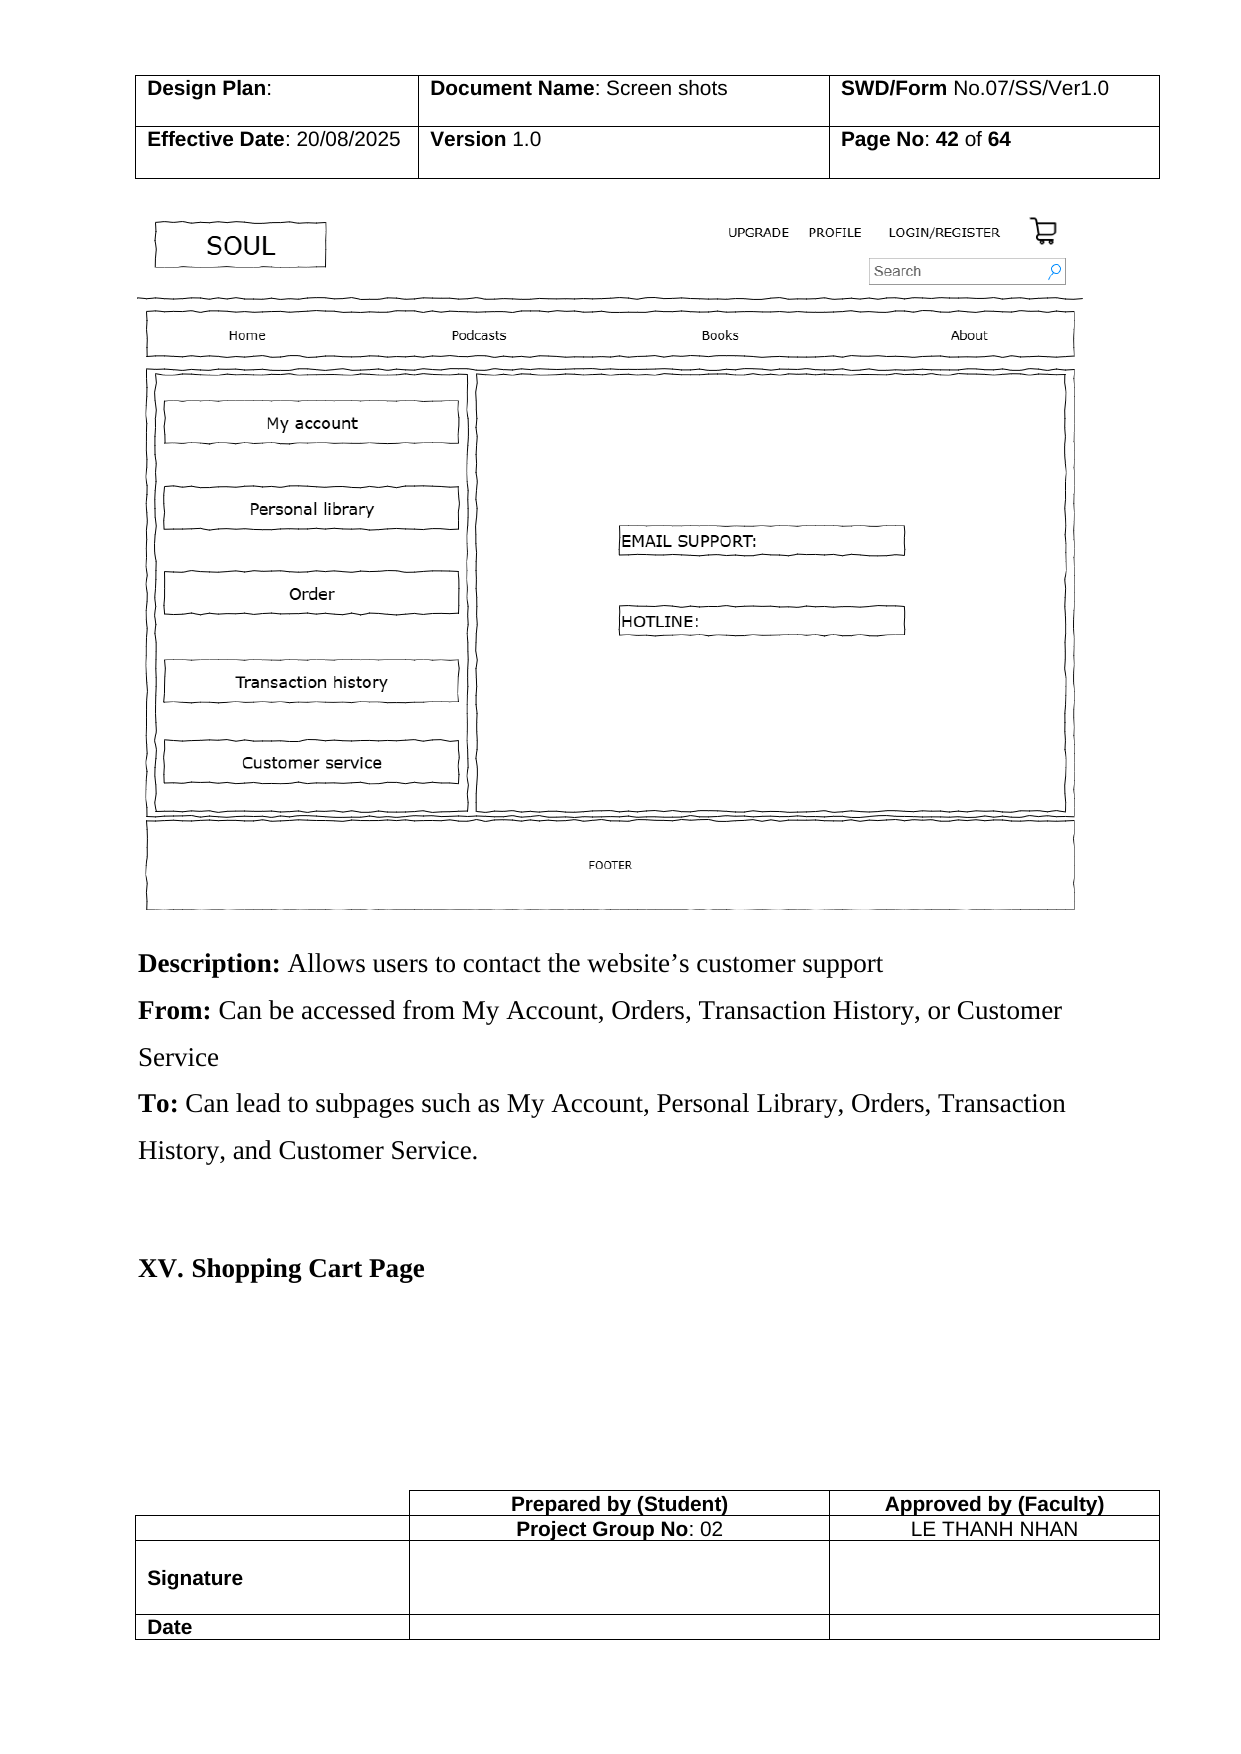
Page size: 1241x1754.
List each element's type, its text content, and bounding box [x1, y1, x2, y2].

picture [137, 217, 1083, 910]
list Description: Allows users to contact the website’s customer support From: Can be accessed from My Account, Orders, Transaction History, or Customer Service To: Can lead to subpages such as My Account, Personal Library, Orders, Transaction History, and Customer Service. [138, 947, 1093, 1165]
list Shopping Cart Page [138, 1252, 1093, 1283]
